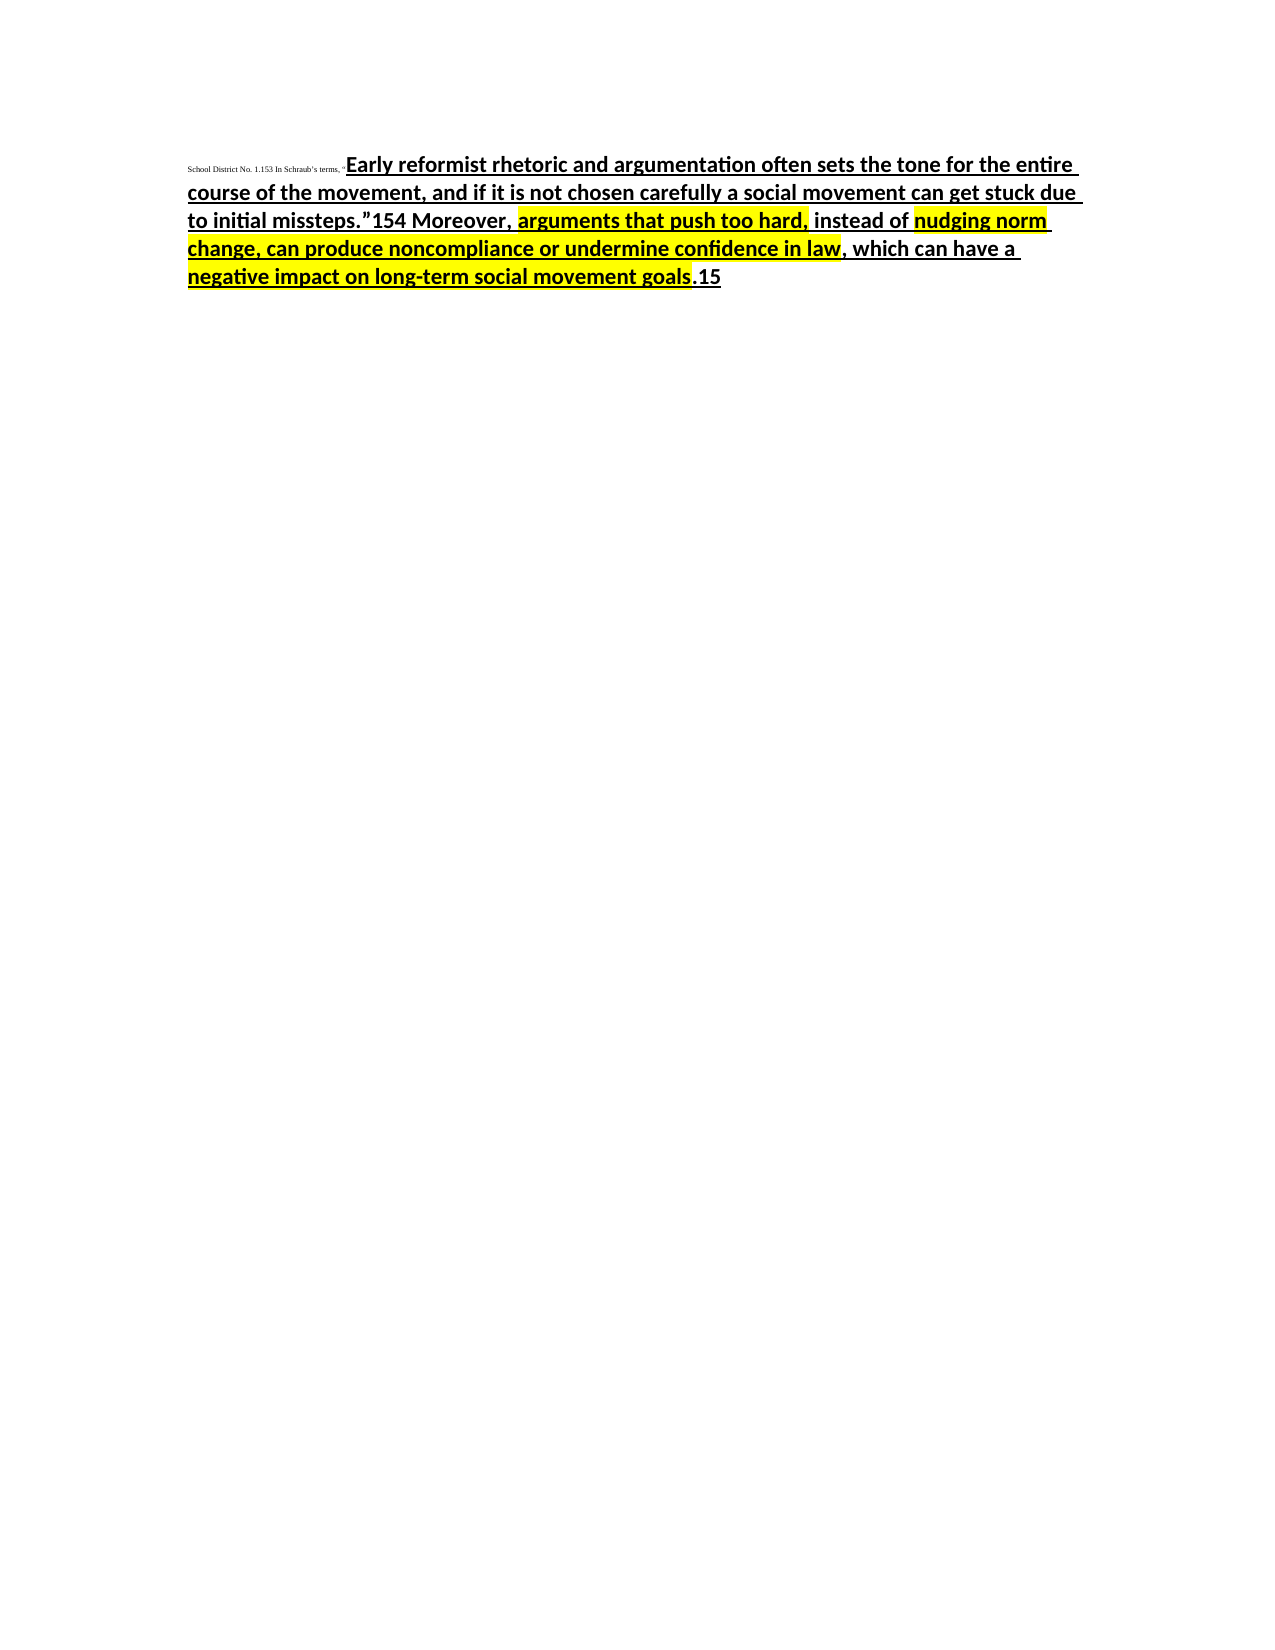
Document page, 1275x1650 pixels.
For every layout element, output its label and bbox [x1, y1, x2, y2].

text [187, 150, 1087, 290]
